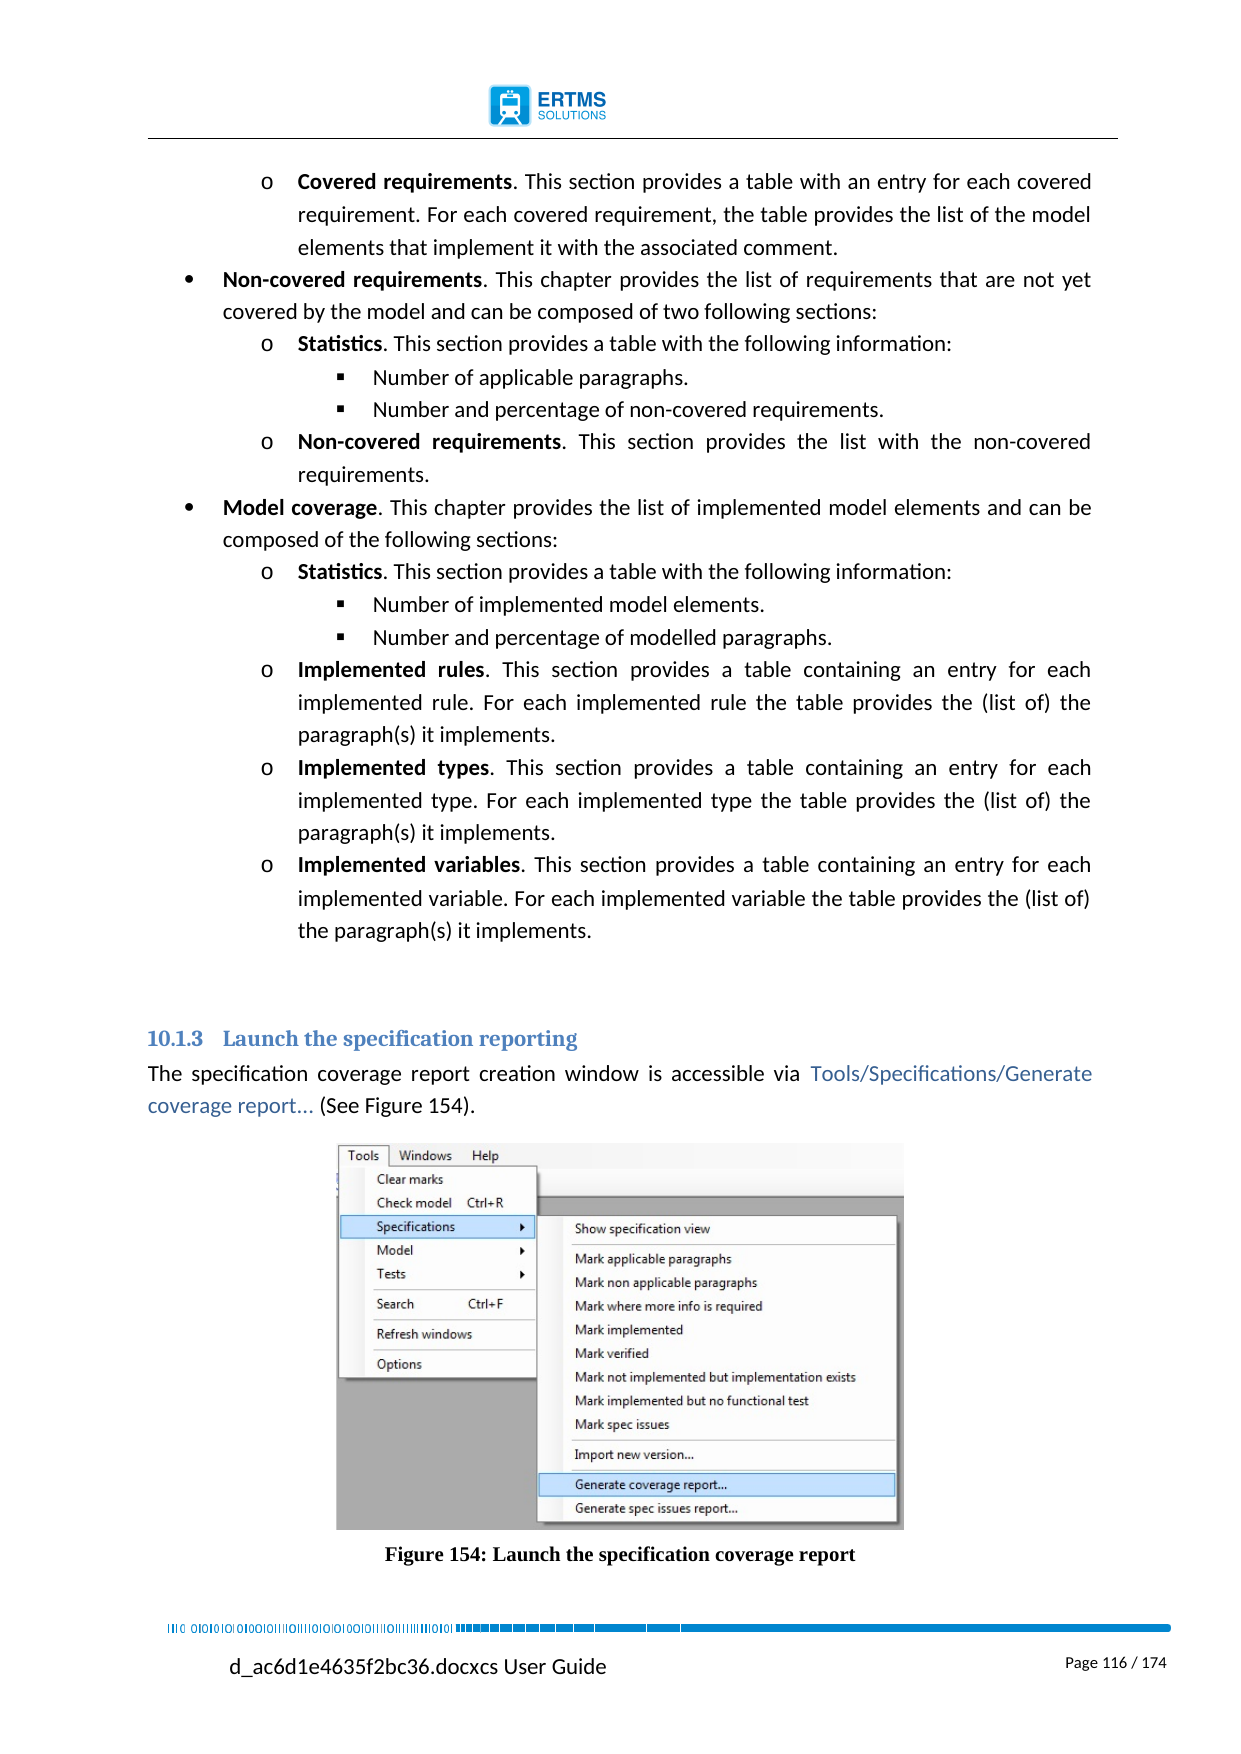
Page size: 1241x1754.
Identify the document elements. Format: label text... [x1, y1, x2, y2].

list Number and percentage of modelled paragraphs. [335, 623, 1093, 651]
list Model coverage. This chapter provides the list of implemented model elements and can be composed of the following sections: [185, 493, 1093, 553]
list Covered requirements. This section provides a table with an entry for each covered requirement. For each covered requirement, the table provides the list of the model elements that implement it with the associated comment. [260, 167, 1093, 261]
list Statistics. This section provides a table with the following information: [260, 329, 1093, 358]
list Number of applicable paragraphs. [335, 363, 1093, 391]
picture [336, 1143, 904, 1530]
list Statistics. This section provides a table with the following information: [260, 557, 1093, 586]
list Implemented rules. This section provides a table containing an entry for each implemented rule. For each implemented rule the table provides the (list of) the paragraph(s) it implements. [260, 655, 1093, 748]
list Non-covered requirements. This chapter provides the list of requirements that are not yet covered by the model and can be composed of two following sections: [185, 265, 1093, 325]
list Number of implemented model elements. [335, 591, 1093, 618]
list Number and percentage of non-covered requirements. [335, 395, 1093, 423]
picture [477, 73, 617, 138]
text The specification coverage report creation window is accessible via Tools/Specifications/Generate coverage report... (See Figure 154). [148, 1059, 1093, 1119]
picture [167, 1624, 1171, 1633]
list Implemented variables. This section provides a table containing an entry for each implemented variable. For each implemented variable the table provides the (list of) the paragraph(s) it implements. [260, 850, 1093, 944]
list Implemented types. This section provides a table containing an entry for each implemented type. For each implemented type the table provides the (list of) the paragraph(s) it implements. [260, 753, 1093, 846]
text Figure 154: Launch the specification coverage report [148, 1542, 1093, 1566]
list Non-covered requirements. This section provides the list with the non-covered requirements. [260, 427, 1093, 488]
subtitle Launch the specification reporting [148, 1026, 1093, 1052]
